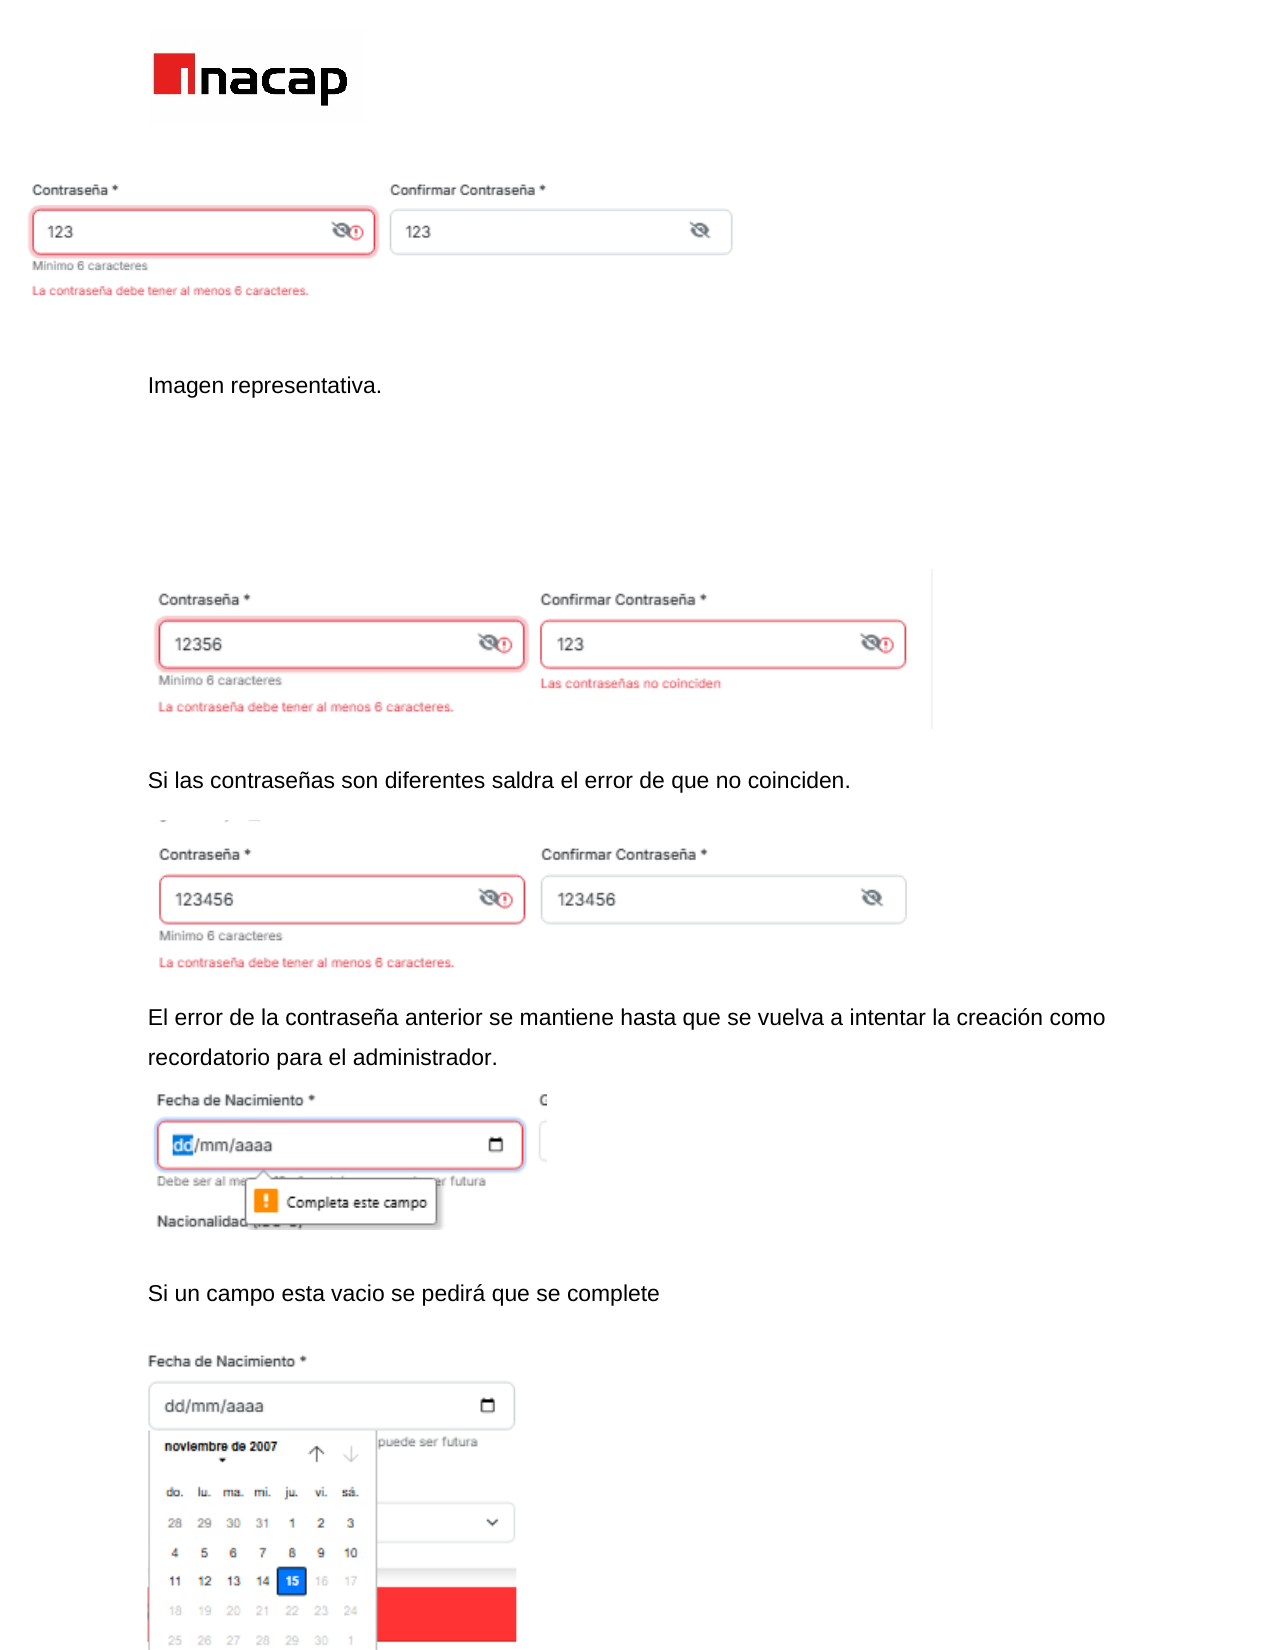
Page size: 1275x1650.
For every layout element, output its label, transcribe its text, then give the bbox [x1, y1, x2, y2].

picture [147, 1348, 517, 1650]
text Si un campo esta vacio se pedirá que se complete [148, 1280, 1137, 1307]
text Imagen representativa. [148, 372, 1137, 399]
picture [147, 820, 929, 988]
text Si las contraseñas son diferentes saldra el error de que no coinciden. [148, 767, 1137, 793]
picture [148, 569, 933, 729]
text El error de la contraseña anterior se mantiene hasta que se vuelva a intentar la creación como recordatorio para el administrador. [148, 1004, 1137, 1070]
picture [147, 28, 370, 130]
picture [18, 176, 743, 307]
picture [148, 1083, 547, 1230]
